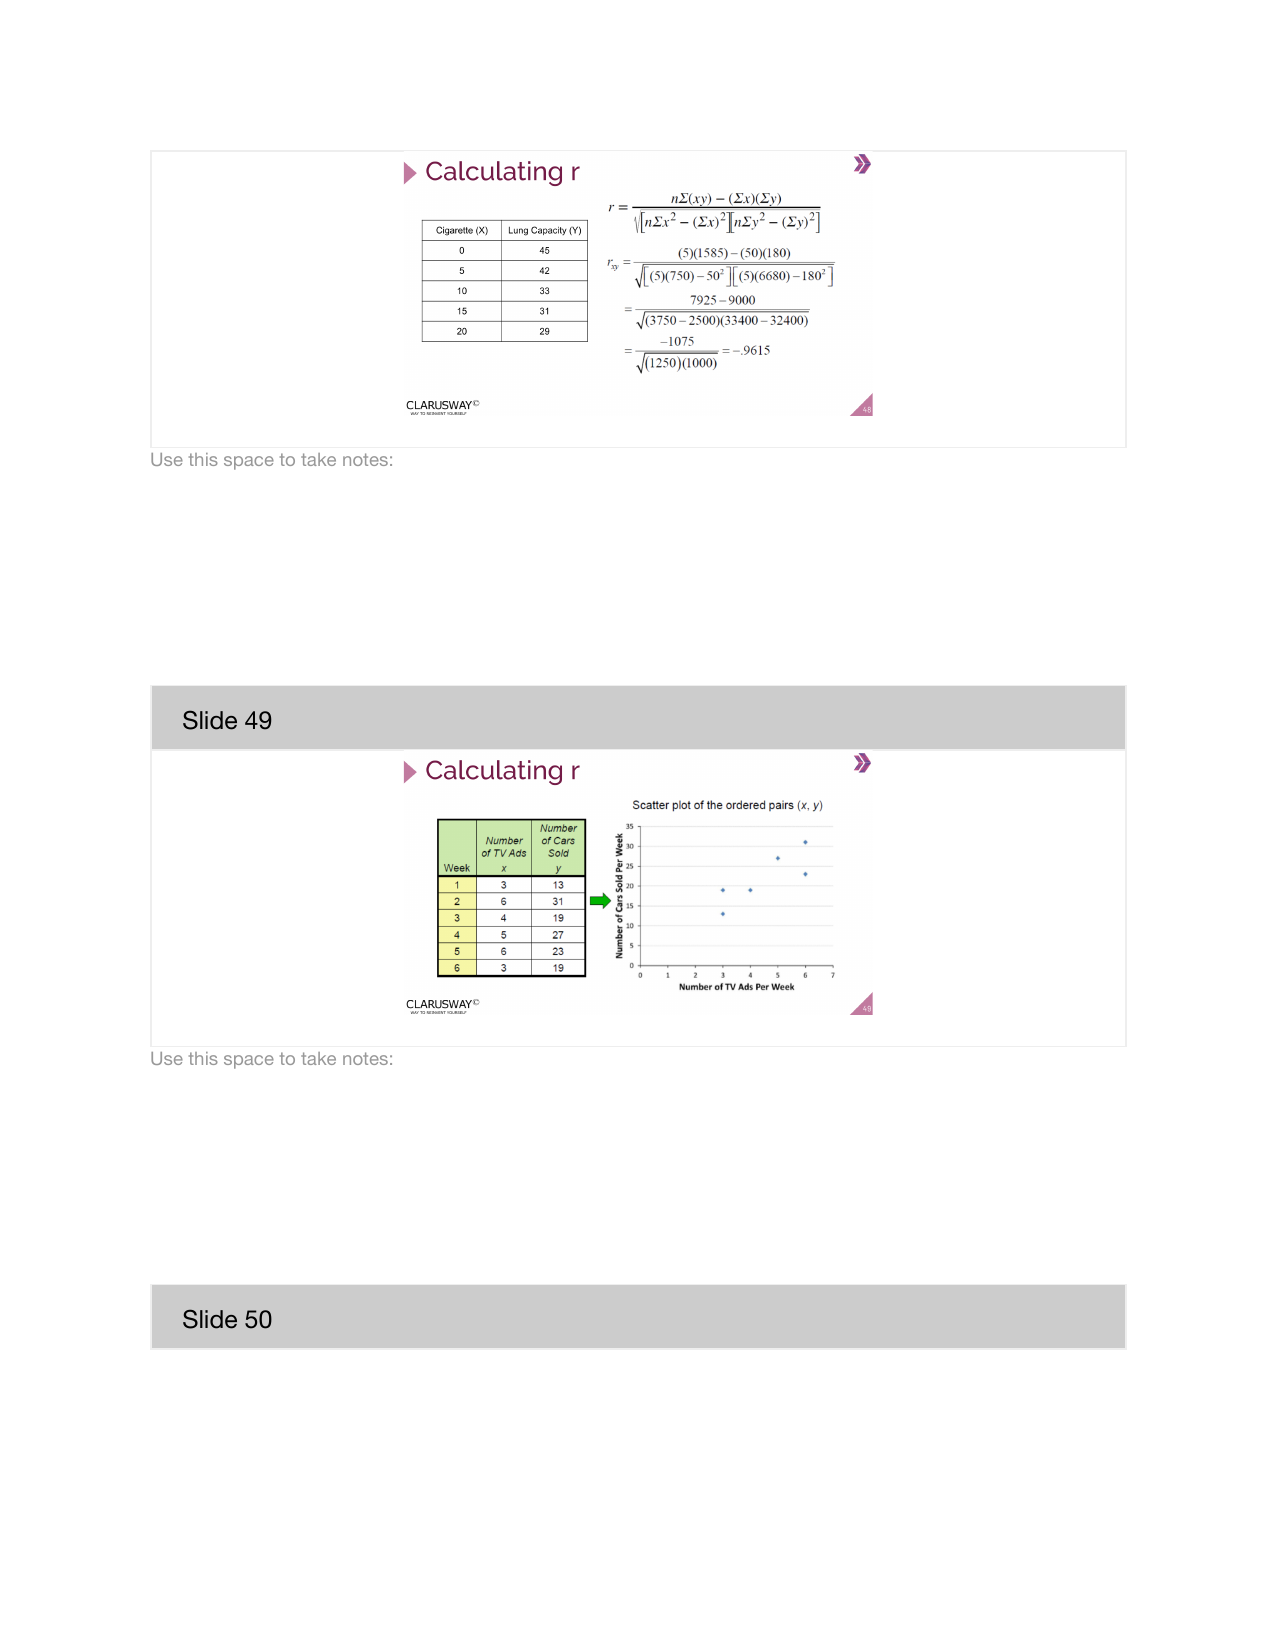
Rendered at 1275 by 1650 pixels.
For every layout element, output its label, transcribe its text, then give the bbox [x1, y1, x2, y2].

text Use this space to take notes: [150, 448, 1125, 472]
table_header Slide 50 [152, 1285, 1125, 1348]
picture [403, 750, 873, 1015]
picture [403, 151, 873, 416]
table_cell [152, 152, 1125, 447]
table_header Slide 49 [152, 686, 1125, 749]
table_cell [152, 751, 1125, 1046]
text Use this space to take notes: [150, 1047, 1125, 1071]
